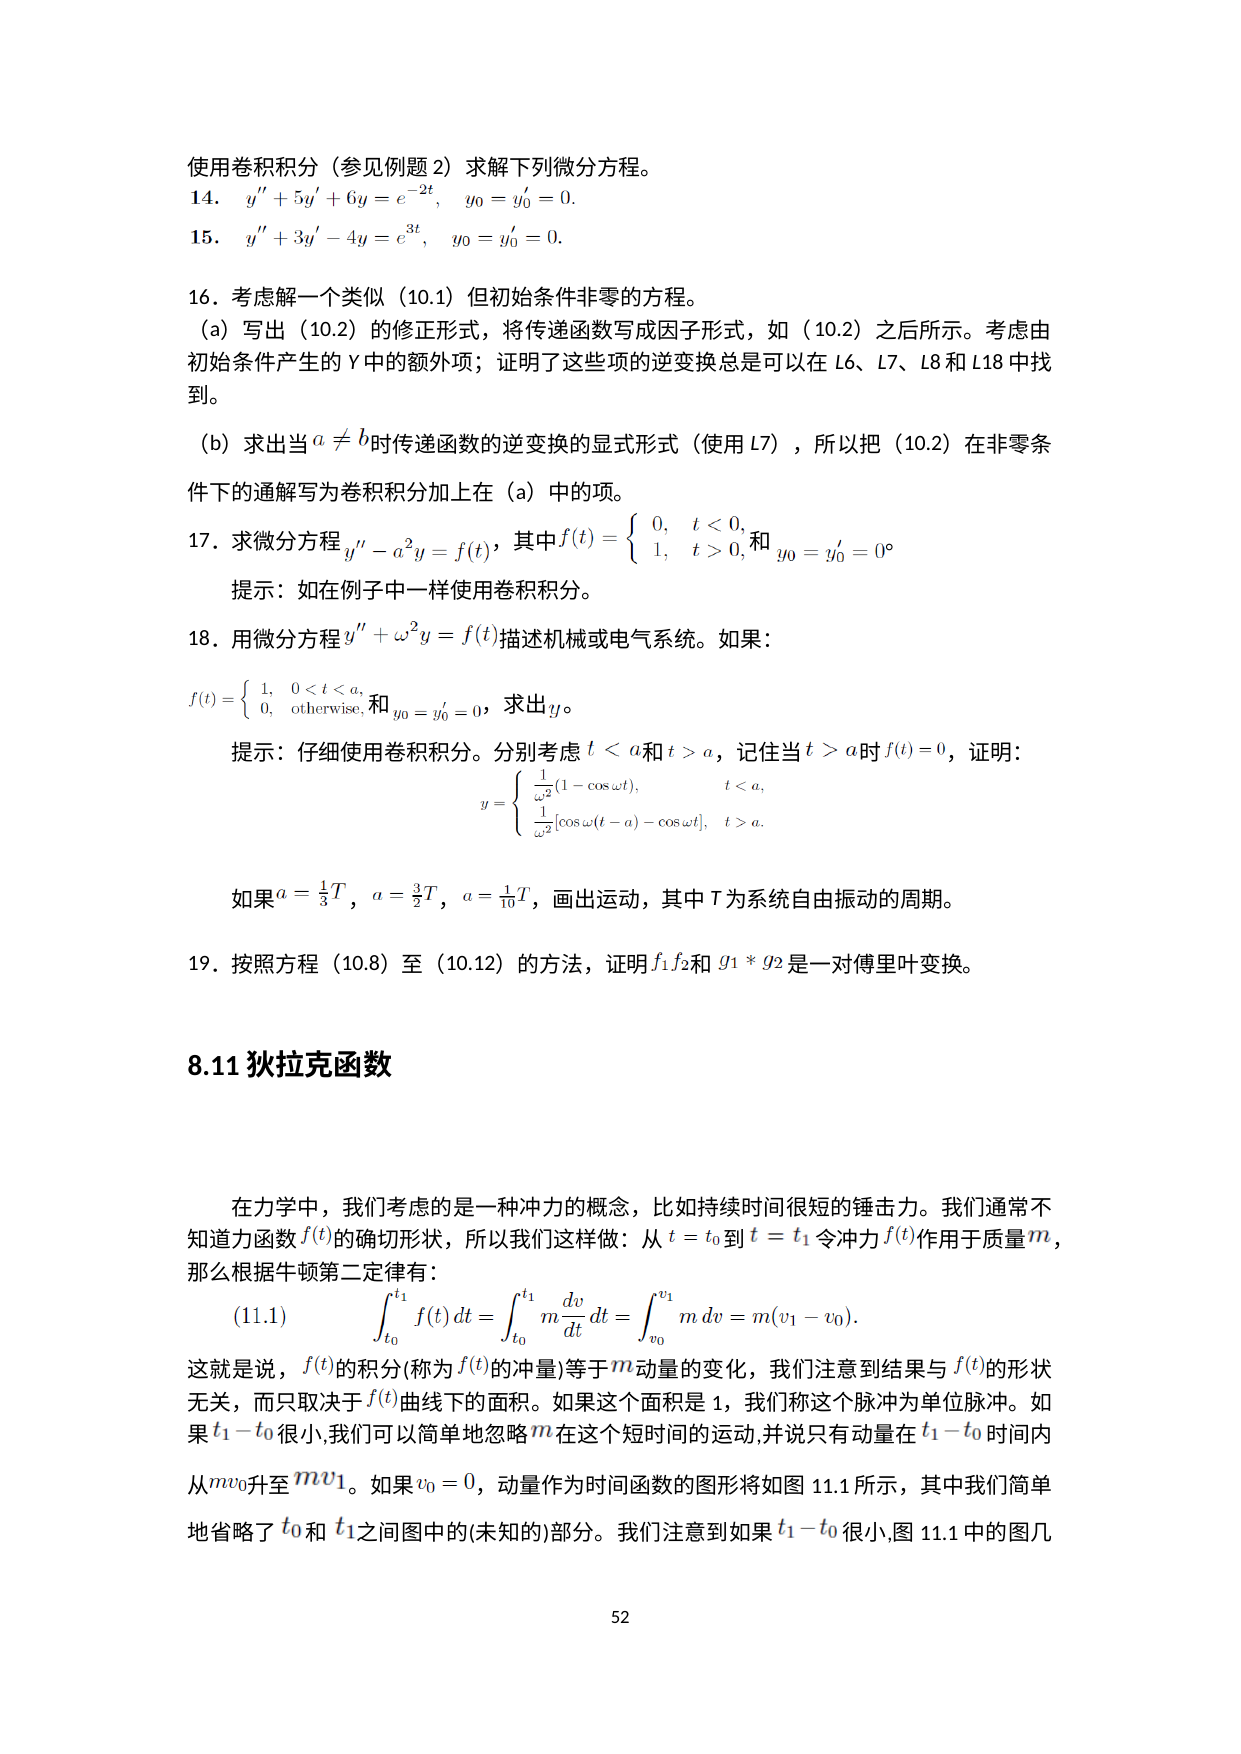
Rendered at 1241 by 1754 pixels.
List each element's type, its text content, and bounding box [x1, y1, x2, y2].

text 16．考虑解一个类似（10.1）但初始条件非零的方程。 [187, 280, 1053, 312]
picture [774, 1517, 842, 1541]
picture [209, 1470, 247, 1493]
picture [880, 1224, 917, 1248]
picture [341, 537, 491, 565]
picture [745, 1225, 815, 1248]
picture [556, 509, 750, 565]
text 19．按照方程（10.8）至（10.12）的方法，证明和是一对傅里叶变换。 [187, 930, 1053, 995]
picture [881, 738, 947, 761]
picture [369, 881, 439, 909]
picture [209, 1420, 278, 1443]
picture [546, 700, 564, 722]
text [187, 1352, 1053, 1547]
text （b）求出当时传递函数的逆变换的显式形式（使用L7），所以把（10.2）在非零条件下的通解写为卷积积分加上在（a）中的项。 [187, 410, 1053, 507]
picture [950, 1354, 986, 1378]
picture [277, 1514, 306, 1541]
picture [187, 676, 369, 722]
text （a）写出（10.2）的修正形式，将传递函数写成因子形式，如（10.2）之后所示。考虑由初始条件产生的Y中的额外项；证明了这些项的逆变换总是可以在L6、L7、L8和L18中找到。 [187, 312, 1053, 410]
picture [529, 1422, 555, 1443]
text 在力学中，我们考虑的是一种冲力的概念，比如持续时间很短的锤击力。我们通常不知道力函数的确切形状，所以我们这样做：从到令冲力作用于质量，那么根据牛顿第二定律有： [187, 1189, 1053, 1287]
picture [327, 1515, 357, 1541]
picture [291, 1464, 349, 1493]
picture [471, 767, 769, 839]
picture [802, 738, 860, 761]
text 和，求出。 [187, 670, 1053, 735]
picture [771, 536, 886, 565]
text 提示：仔细使用卷积积分。分别考虑和，记住当时，证明： [187, 735, 1053, 767]
picture [299, 1354, 336, 1378]
picture [341, 619, 500, 650]
picture [309, 426, 370, 453]
picture [1026, 1227, 1053, 1248]
picture [275, 879, 348, 909]
picture [648, 945, 691, 974]
text 如果，，，画出运动，其中T为系统自由振动的周期。 [187, 865, 1053, 930]
text 18．用微分方程描述机械或电气系统。如果： [187, 605, 1053, 670]
text 使用卷积积分（参见例题2）求解下列微分方程。 [187, 150, 1053, 182]
picture [454, 1354, 490, 1378]
subtitle 8.11 狄拉克函数 [187, 1030, 1053, 1095]
picture [390, 702, 482, 722]
picture [460, 884, 531, 909]
picture [363, 1387, 399, 1411]
picture [414, 1471, 476, 1493]
picture [918, 1420, 986, 1443]
picture [664, 1225, 724, 1248]
text 提示：如在例子中一样使用卷积积分。 [187, 572, 1053, 605]
picture [609, 1357, 636, 1378]
picture [297, 1224, 334, 1248]
picture [581, 737, 643, 761]
picture [712, 949, 788, 974]
picture [187, 182, 580, 249]
picture [664, 740, 715, 761]
picture [231, 1286, 859, 1346]
